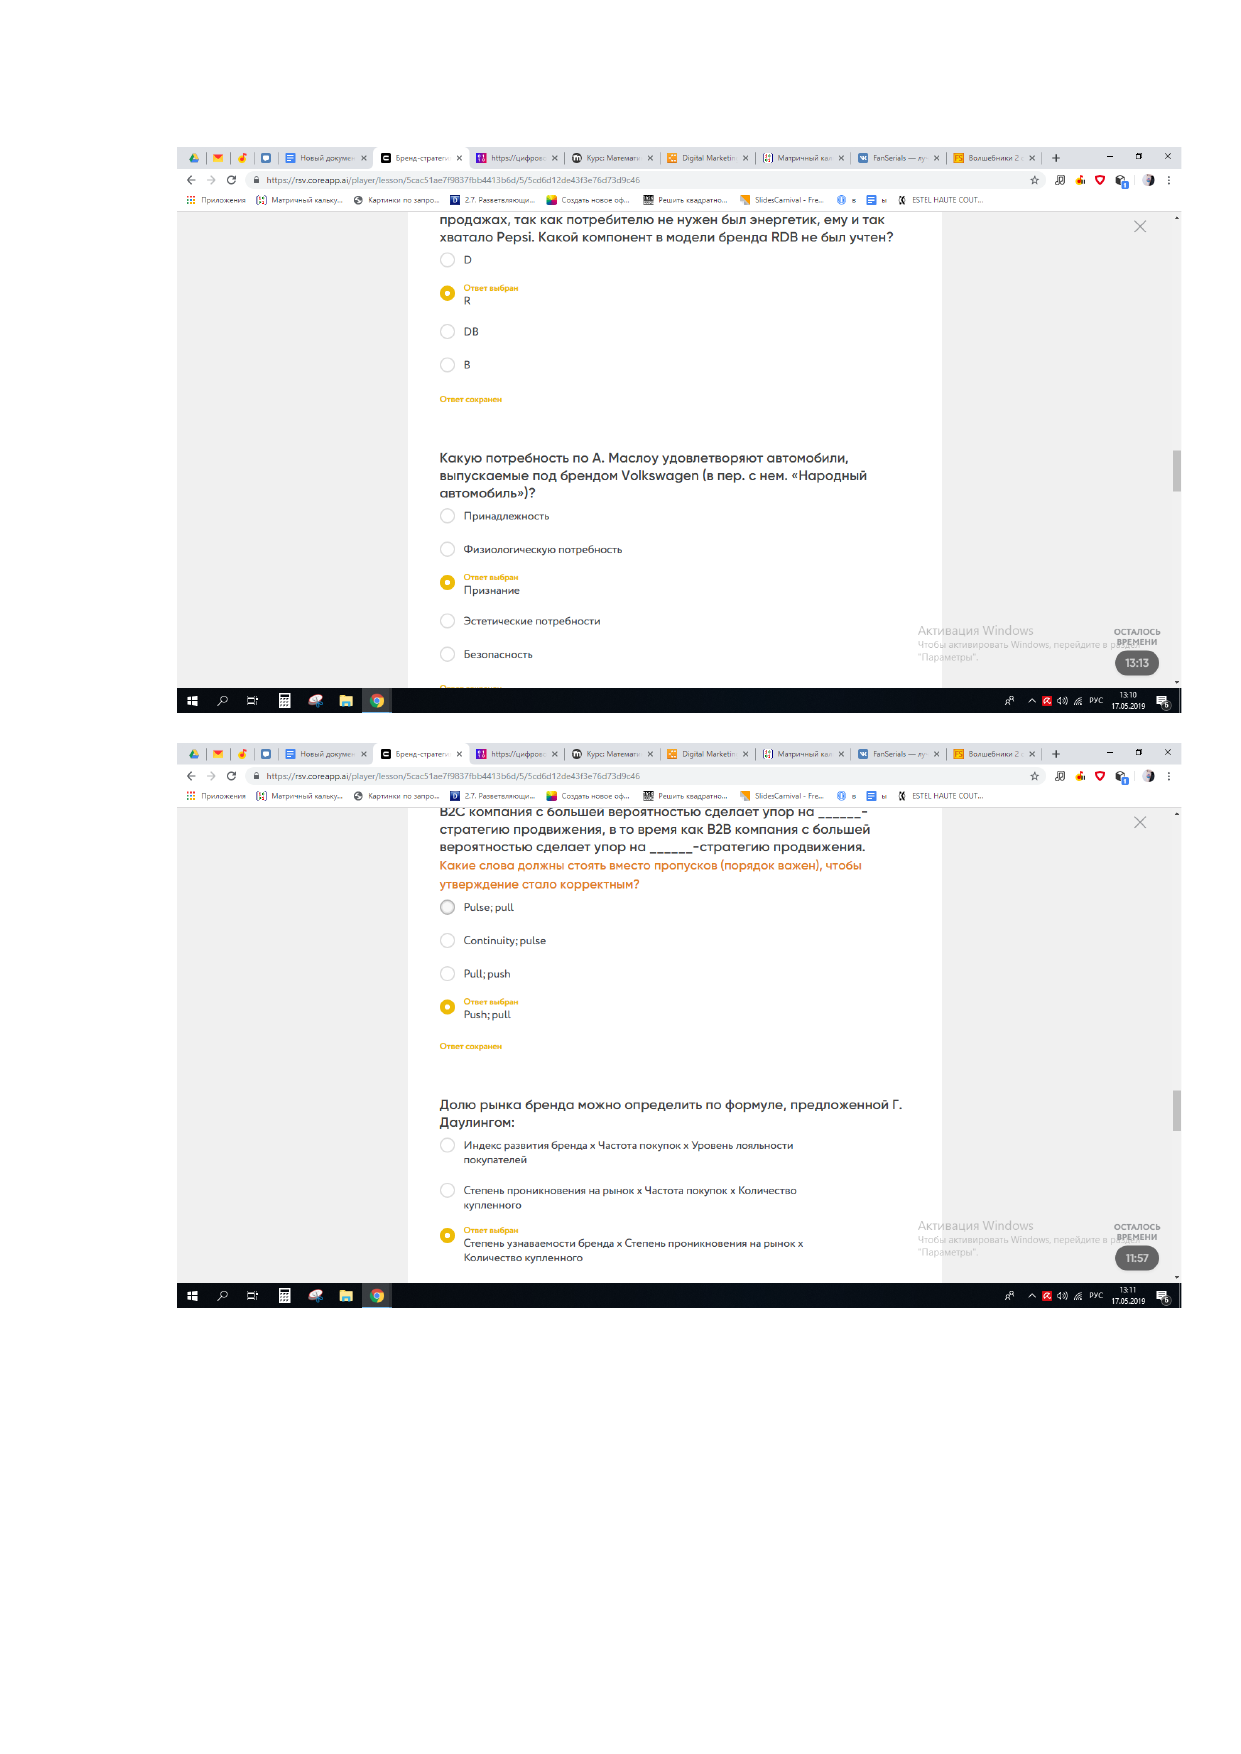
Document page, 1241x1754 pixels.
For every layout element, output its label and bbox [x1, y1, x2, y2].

picture [177, 147, 1182, 713]
picture [177, 743, 1182, 1308]
